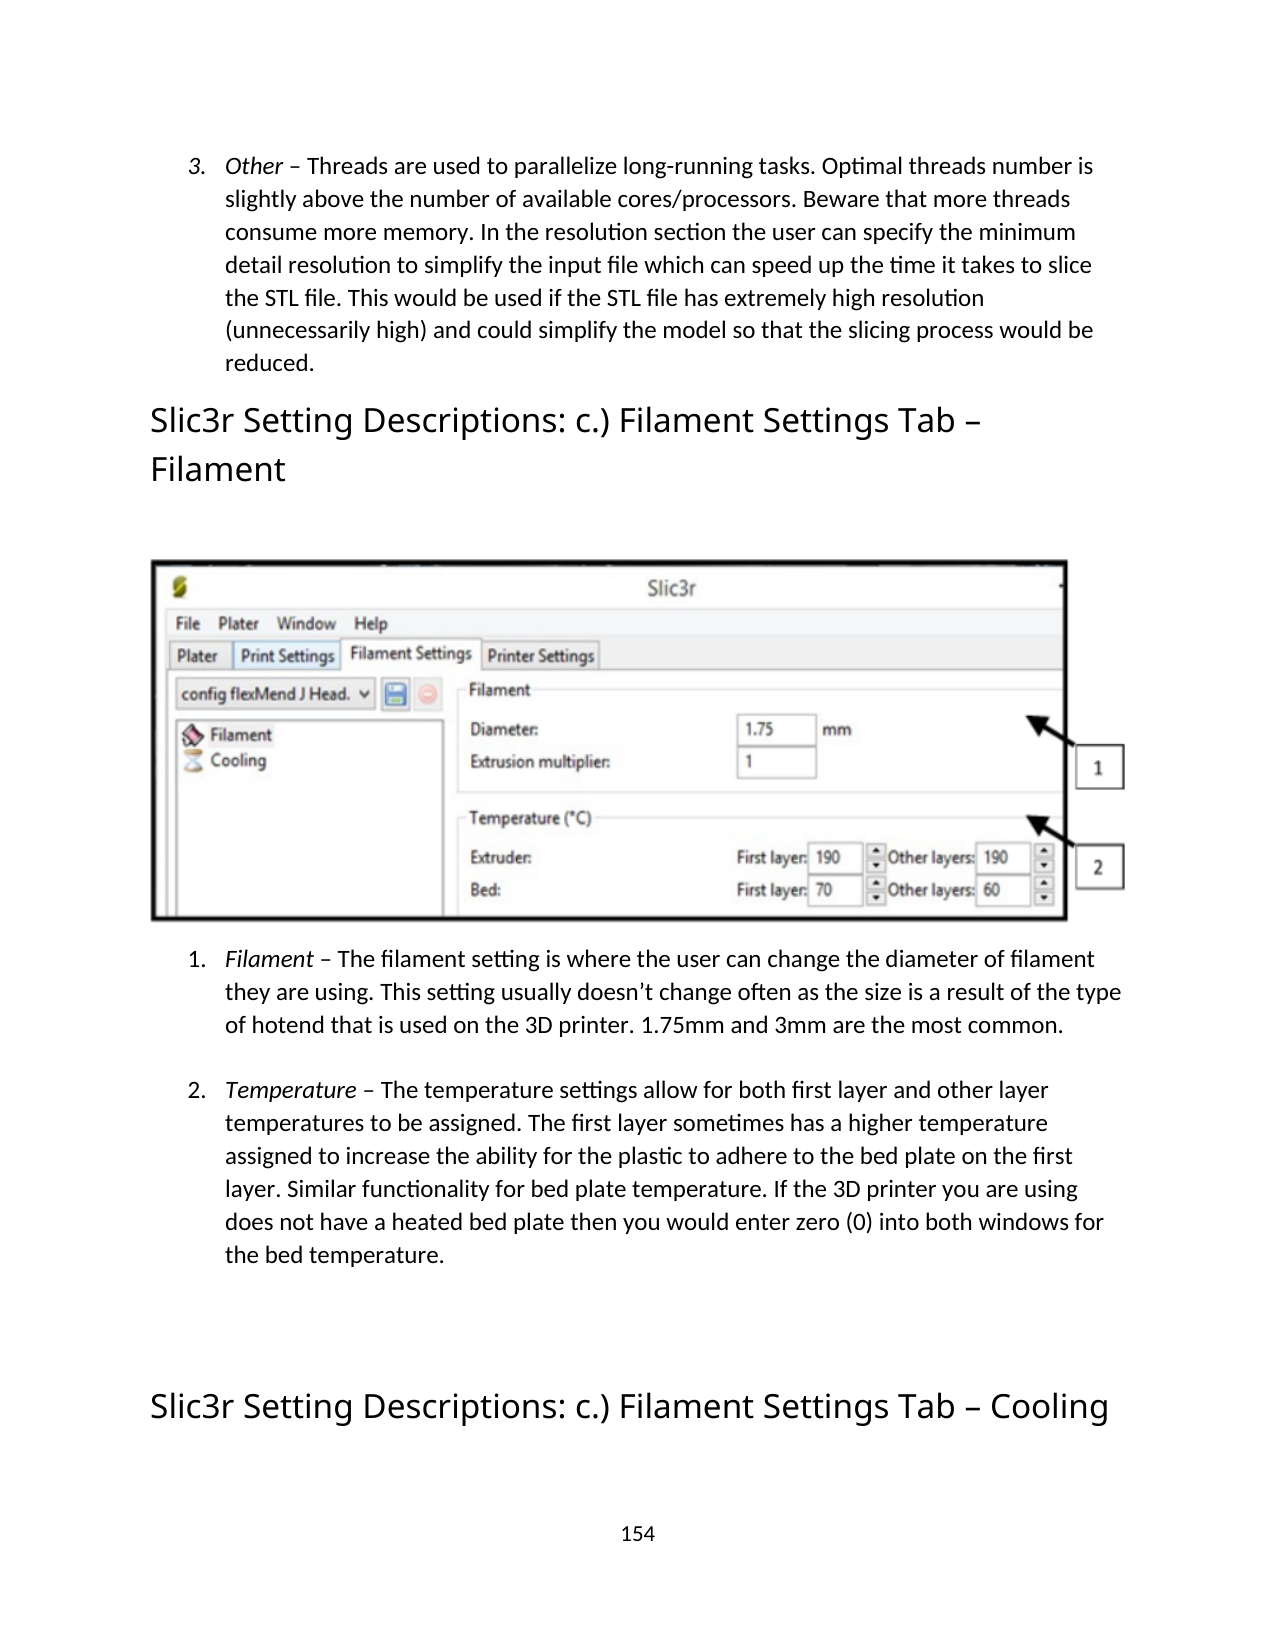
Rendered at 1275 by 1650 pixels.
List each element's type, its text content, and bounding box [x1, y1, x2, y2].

text Slic3r Setting Descriptions: c.) Filament Settings Tab – Cooling [150, 1383, 1125, 1428]
list Temperature – The temperature settings allow for both first layer and other layer temperatures to be assigned. The first layer sometimes has a higher temperature assigned to increase the ability for the plastic to adhere to the bed plate on the first layer. Similar functionality for bed plate temperature. If the 3D printer you are using does not have a heated bed plate then you would enter zero (0) into both windows for the bed temperature. [187, 1075, 1125, 1270]
text Slic3r Setting Descriptions: c.) Filament Settings Tab – Filament [150, 397, 1125, 491]
list Filament – The filament setting is where the user can change the diameter of filament they are using. This setting usually doesn’t change often as the size is a result of the type of hotend that is used on the 3D printer. 1.75mm and 3mm are the most common. [187, 943, 1125, 1039]
list Other – Threads are used to parallelize long-running tasks. Optimal threads number is slightly above the number of available cores/processors. Beware that more threads consume more memory. In the resolution section the user can specify the minimum detail resolution to simplify the input file which can speed up the time it takes to slice the STL file. This would be used if the STL file has extremely high resolution (unnecessarily high) and could simplify the model so that the slicing process would be reduced. [187, 150, 1125, 378]
